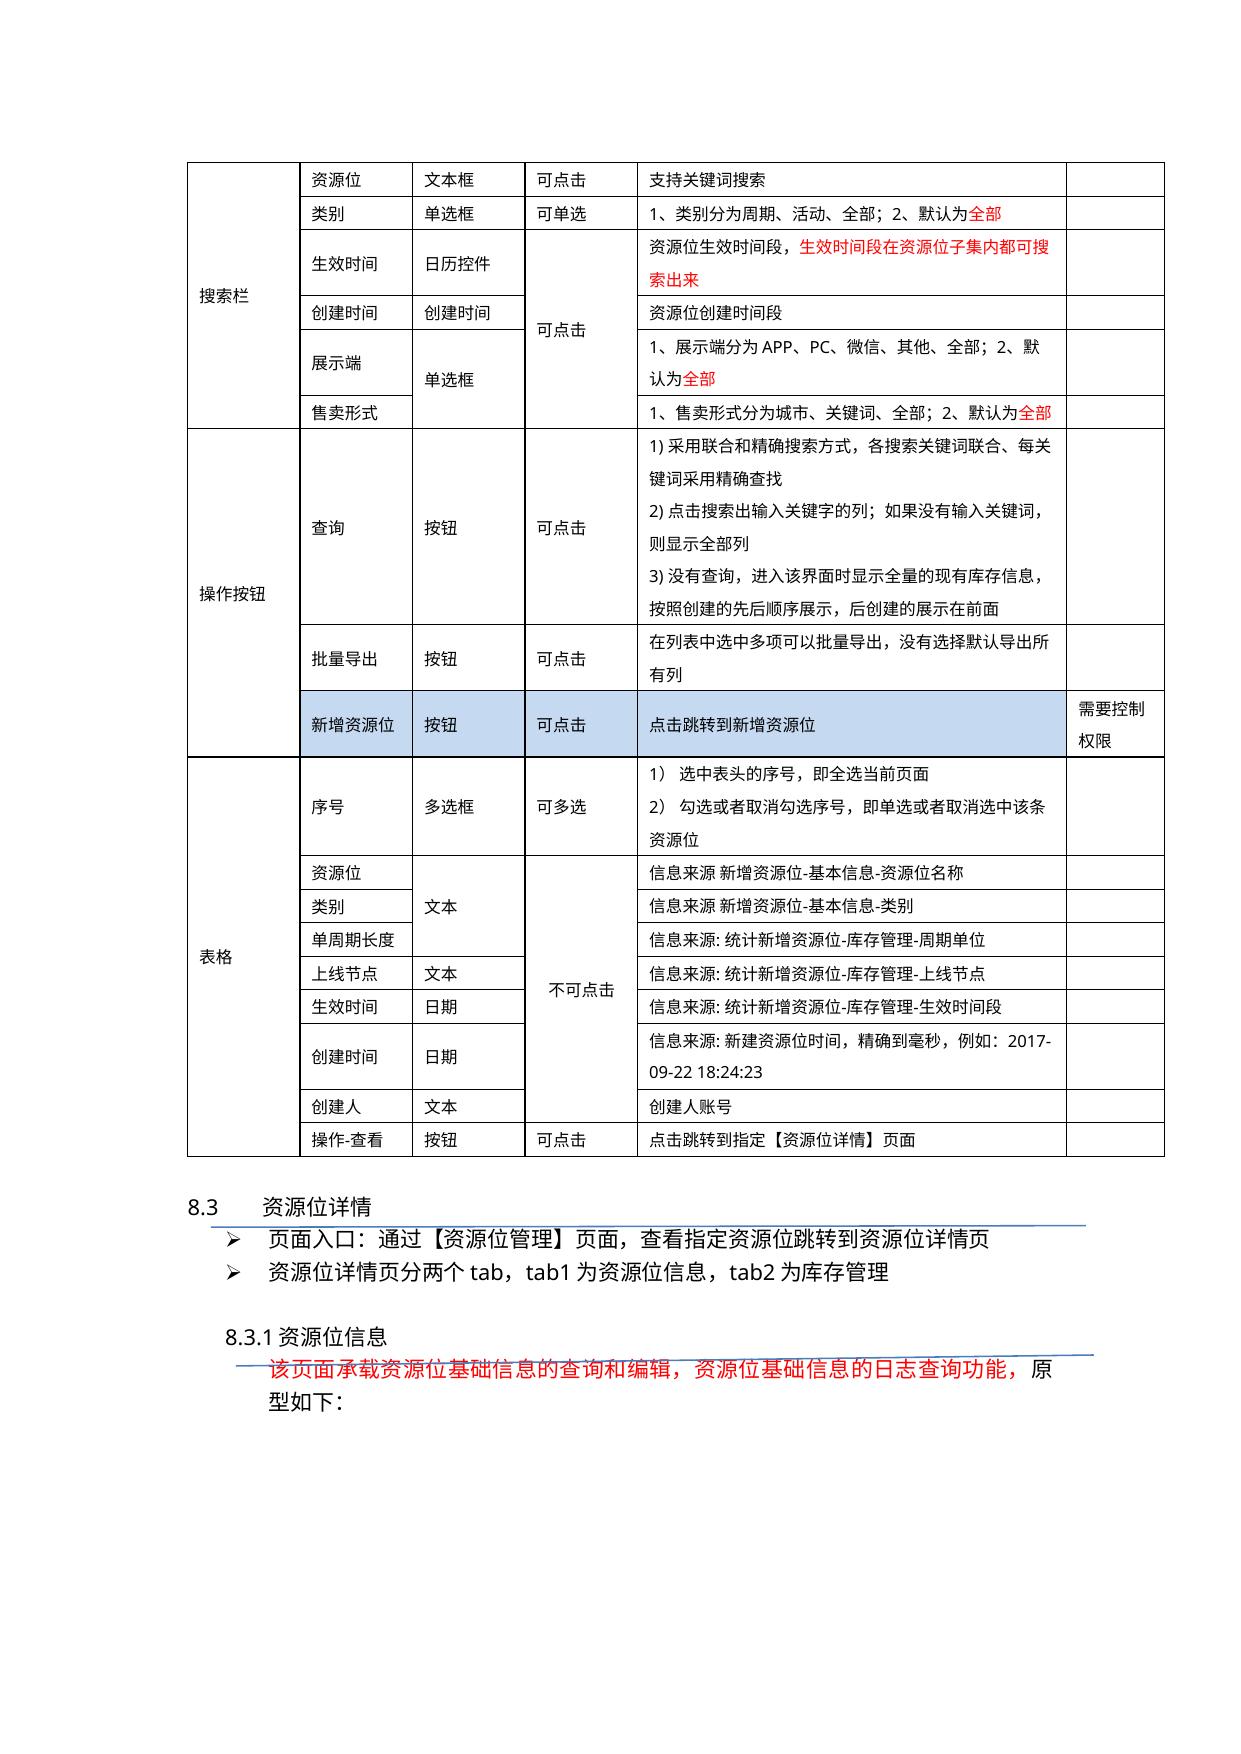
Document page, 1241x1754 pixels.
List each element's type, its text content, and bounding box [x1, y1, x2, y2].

table_cell [1067, 1123, 1164, 1156]
table_cell 在列表中选中多项可以批量导出，没有选择默认导出所有列 [638, 625, 1066, 690]
table_cell 创建时间 [301, 1024, 412, 1089]
table_cell 资源位 [301, 163, 412, 196]
table_cell [1067, 296, 1164, 329]
table_cell 按钮 [413, 625, 524, 690]
table_cell 信息来源: 统计新增资源位-库存管理-周期单位 [638, 923, 1066, 956]
table_cell [1067, 197, 1164, 229]
table_cell 资源位 [301, 856, 412, 888]
table_cell 日历控件 [413, 230, 524, 295]
table_cell 资源位创建时间段 [638, 296, 1066, 329]
table_cell 信息来源: 统计新增资源位-库存管理-上线节点 [638, 957, 1066, 989]
table_cell 单周期长度 [301, 923, 412, 956]
table_cell 1、展示端分为APP、PC、微信、其他、全部；2、默认为全部 [638, 330, 1066, 395]
table_cell 按钮 [413, 429, 524, 624]
table_cell 信息来源 新增资源位-基本信息-类别 [638, 890, 1066, 922]
table_cell 售卖形式 [301, 396, 412, 428]
table_cell 上线节点 [301, 957, 412, 989]
table_cell 展示端 [301, 330, 412, 395]
table_cell 需要控制权限 [1067, 691, 1164, 756]
table_cell 单选框 [413, 330, 524, 428]
table_cell 可点击 [526, 163, 637, 196]
table_cell 日期 [413, 1024, 524, 1089]
table_cell 创建人账号 [638, 1090, 1066, 1122]
list 该页面承载资源位基础信息的查询和编辑，资源位基础信息的日志查询功能，原型如下： [269, 1357, 1053, 1417]
list 资源位详情 [187, 1189, 1053, 1222]
table_cell [1067, 625, 1164, 690]
table_cell [1067, 856, 1164, 888]
list 页面入口：通过【资源位管理】页面，查看指定资源位跳转到资源位详情页 [225, 1227, 1053, 1254]
table_cell 1) 采用联合和精确搜索方式，各搜索关键词联合、每关键词采用精确查找 2) 点击搜索出输入关键字的列；如果没有输入关键词，则显示全部列 3) 没有查询，进入该界面时显示全量的现有库存信息，按照创建的先后顺序展示，后创建的展示在前面 [638, 429, 1066, 624]
table_cell [1067, 957, 1164, 989]
table_cell 表格 [188, 758, 299, 1156]
table_cell 按钮 [413, 691, 524, 756]
table_cell 操作按钮 [188, 429, 299, 756]
table_cell [1067, 758, 1164, 855]
table_cell 生效时间 [301, 230, 412, 295]
table_cell 信息来源: 统计新增资源位-库存管理-生效时间段 [638, 990, 1066, 1023]
table_cell 文本框 [413, 163, 524, 196]
list 8.3.1资源位信息 [225, 1319, 1053, 1352]
table_cell 点击跳转到指定【资源位详情】页面 [638, 1123, 1066, 1156]
table_cell 支持关键词搜索 [638, 163, 1066, 196]
table_cell [1067, 429, 1164, 624]
table_cell 可点击 [526, 1123, 637, 1156]
table_cell 生效时间 [301, 990, 412, 1023]
table_cell 1） 选中表头的序号，即全选当前页面 2） 勾选或者取消勾选序号，即单选或者取消选中该条资源位 [638, 758, 1066, 855]
table_cell 按钮 [413, 1123, 524, 1156]
table_cell 可单选 [526, 197, 637, 229]
table_cell [1067, 163, 1164, 196]
table_cell 可点击 [526, 625, 637, 690]
table_cell 文本 [413, 856, 524, 956]
table_cell 资源位生效时间段，生效时间段在资源位子集内都可搜索出来 [638, 230, 1066, 295]
table_cell 日期 [413, 990, 524, 1023]
list 资源位详情页分两个tab，tab1为资源位信息，tab2为库存管理 [225, 1254, 1053, 1287]
table_cell 可多选 [526, 758, 637, 855]
table_cell 新增资源位 [301, 691, 412, 756]
table_cell 信息来源 新增资源位-基本信息-资源位名称 [638, 856, 1066, 888]
table_cell 类别 [301, 890, 412, 922]
table_cell 批量导出 [301, 625, 412, 690]
table_cell 1、售卖形式分为城市、关键词、全部；2、默认为全部 [638, 396, 1066, 428]
table_cell [1067, 230, 1164, 295]
table_cell 操作-查看 [301, 1123, 412, 1156]
table_cell [1067, 396, 1164, 428]
table_cell [1067, 890, 1164, 922]
table_cell 多选框 [413, 758, 524, 855]
table_cell 查询 [301, 429, 412, 624]
table_cell 搜索栏 [188, 163, 299, 428]
table_cell 可点击 [526, 429, 637, 624]
table_cell [1067, 330, 1164, 395]
table_cell 创建时间 [413, 296, 524, 329]
table_cell [1067, 990, 1164, 1023]
table_cell 单选框 [413, 197, 524, 229]
table_cell 文本 [413, 957, 524, 989]
table_cell [1067, 923, 1164, 956]
table_cell [1067, 1090, 1164, 1122]
table_cell 信息来源: 新建资源位时间，精确到毫秒，例如：2017-09-22 18:24:23 [638, 1024, 1066, 1089]
table_cell 1、类别分为周期、活动、全部；2、默认为全部 [638, 197, 1066, 229]
table_cell 不可点击 [526, 856, 637, 1122]
table_cell 可点击 [526, 691, 637, 756]
table_cell 可点击 [526, 230, 637, 428]
table_cell 点击跳转到新增资源位 [638, 691, 1066, 756]
table_cell 序号 [301, 758, 412, 855]
table_cell 创建人 [301, 1090, 412, 1122]
table_cell [1067, 1024, 1164, 1089]
table_cell 创建时间 [301, 296, 412, 329]
table_cell 类别 [301, 197, 412, 229]
table_cell 文本 [413, 1090, 524, 1122]
